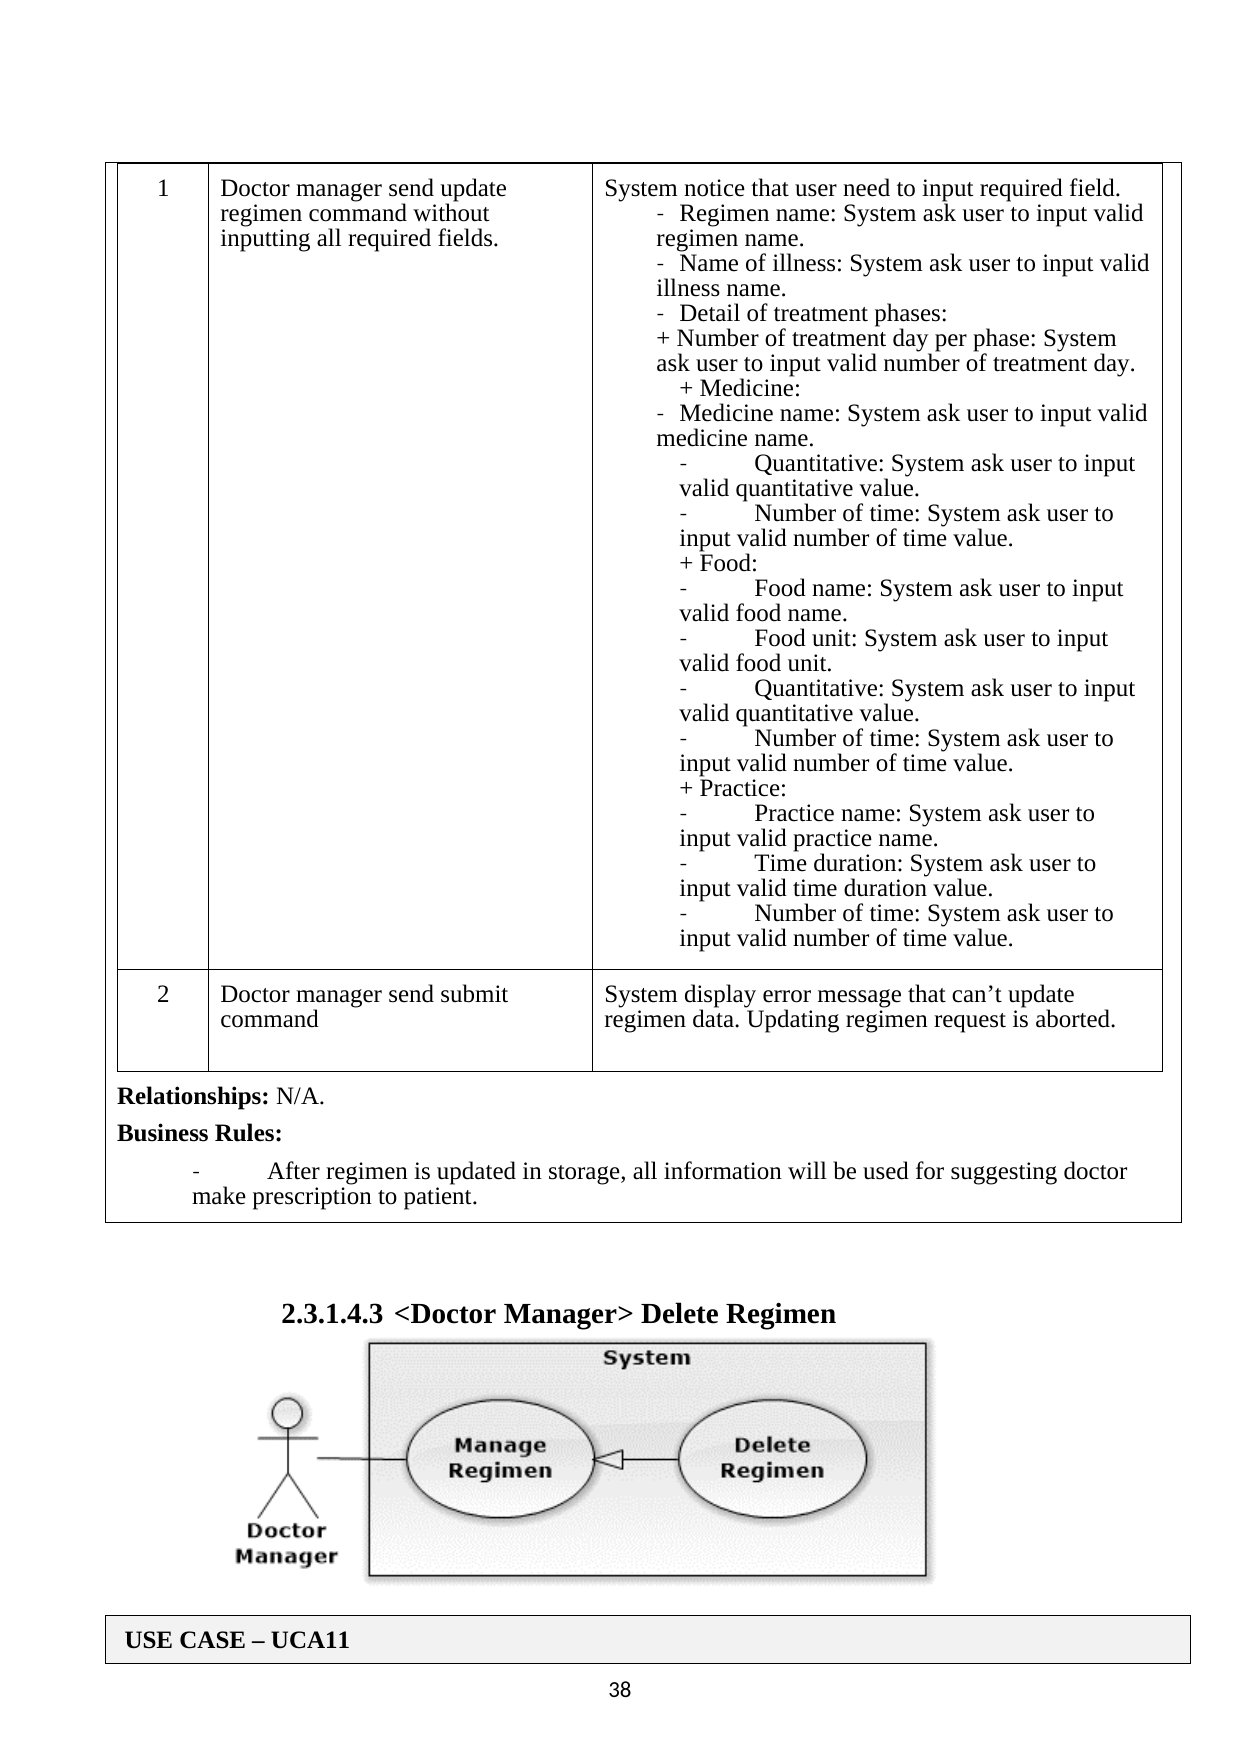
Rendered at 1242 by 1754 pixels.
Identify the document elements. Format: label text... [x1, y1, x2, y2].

subtitle <Doctor Manager> Delete Regimen [214, 1296, 1146, 1329]
picture [225, 1335, 966, 1615]
table_header USE CASE – UCA11 [106, 1616, 1190, 1663]
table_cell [106, 163, 1181, 1222]
